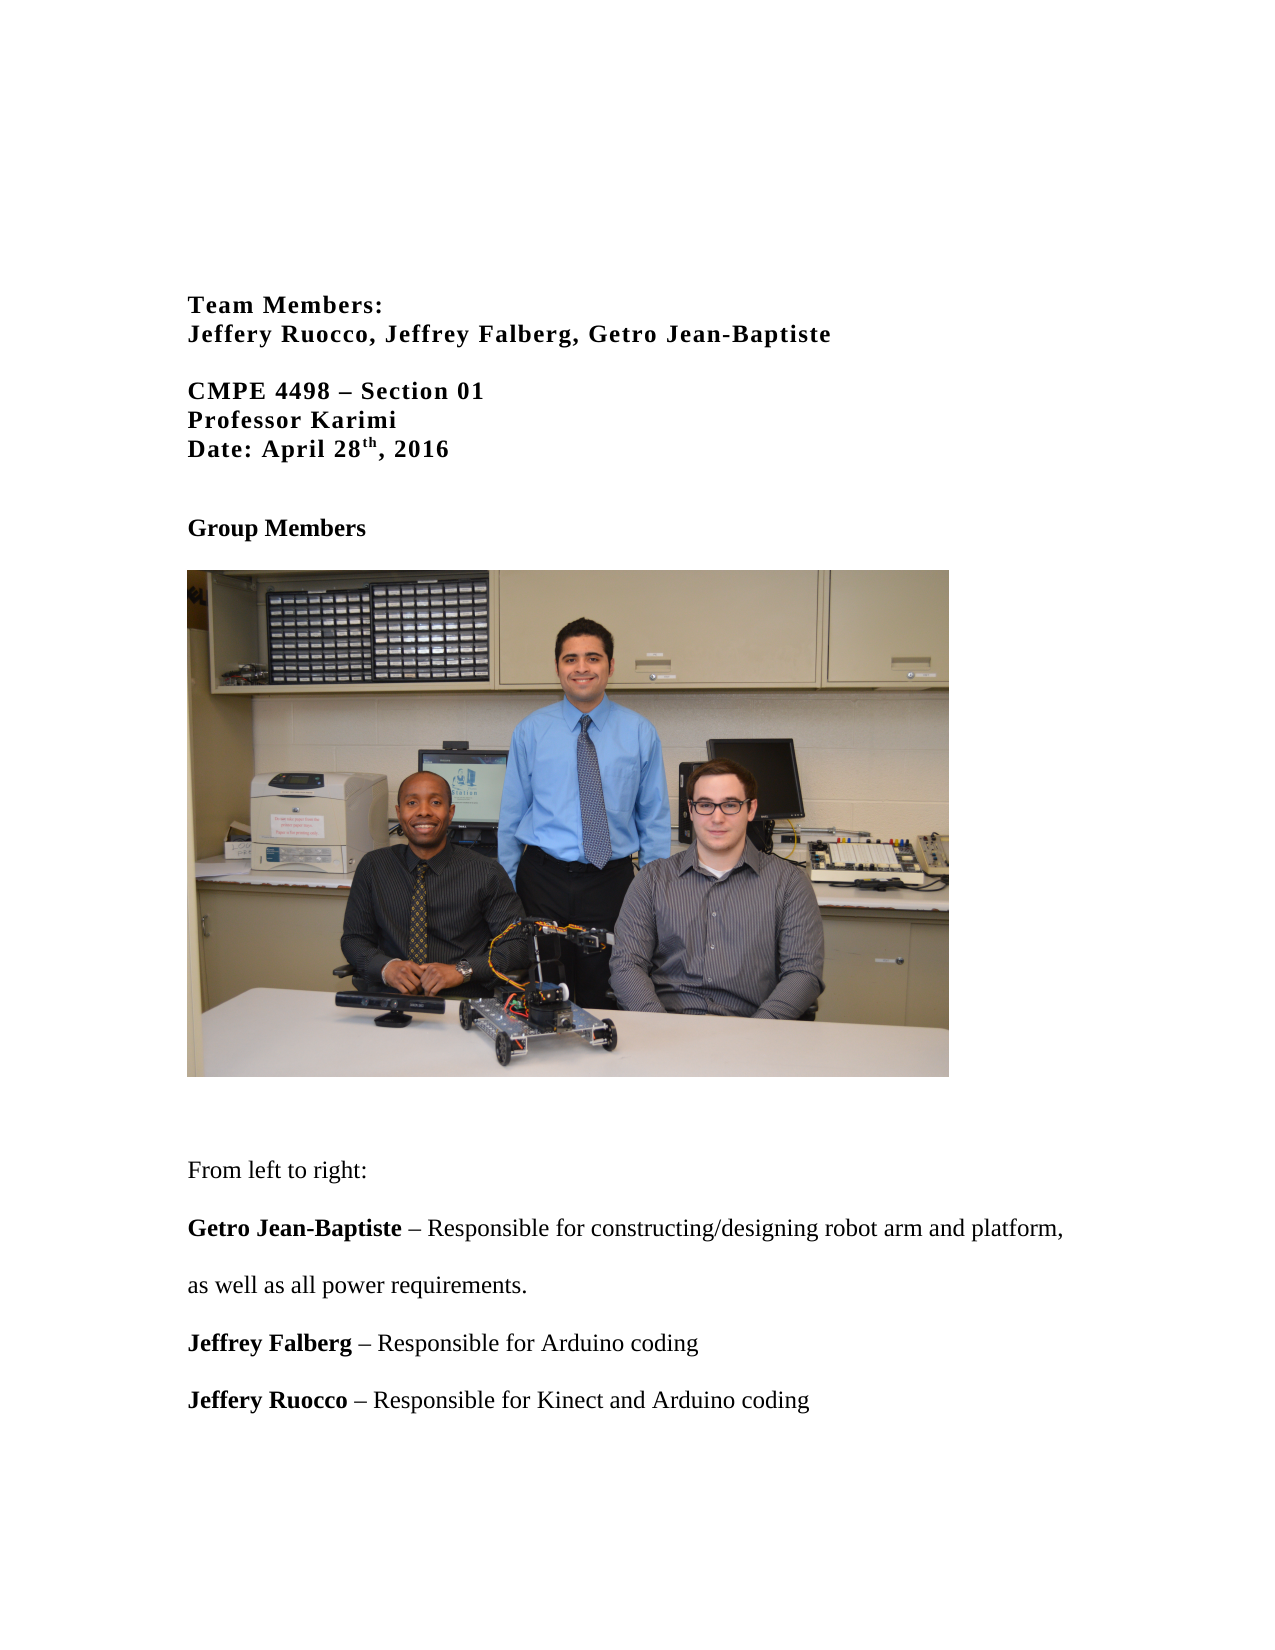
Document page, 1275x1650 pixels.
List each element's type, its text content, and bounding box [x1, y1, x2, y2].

picture [187, 570, 949, 1077]
subtitle Date: April 28th, 2016 [187, 434, 1087, 463]
subtitle CMPE 4498 – Section 01 [187, 376, 1087, 405]
subtitle Team Members: [187, 290, 1087, 319]
text From left to right: Getro Jean-Baptiste – Responsible for constructing/designing robot arm and platform, as well as all power requirements. Jeffrey Falberg – Responsible for Arduino coding Jeffery Ruocco – Responsible for Kinect and Arduino coding [187, 1155, 1087, 1414]
subtitle Jeffery Ruocco, Jeffrey Falberg, Getro Jean-Baptiste [187, 319, 1087, 348]
subtitle Professor Karimi [187, 405, 1087, 434]
